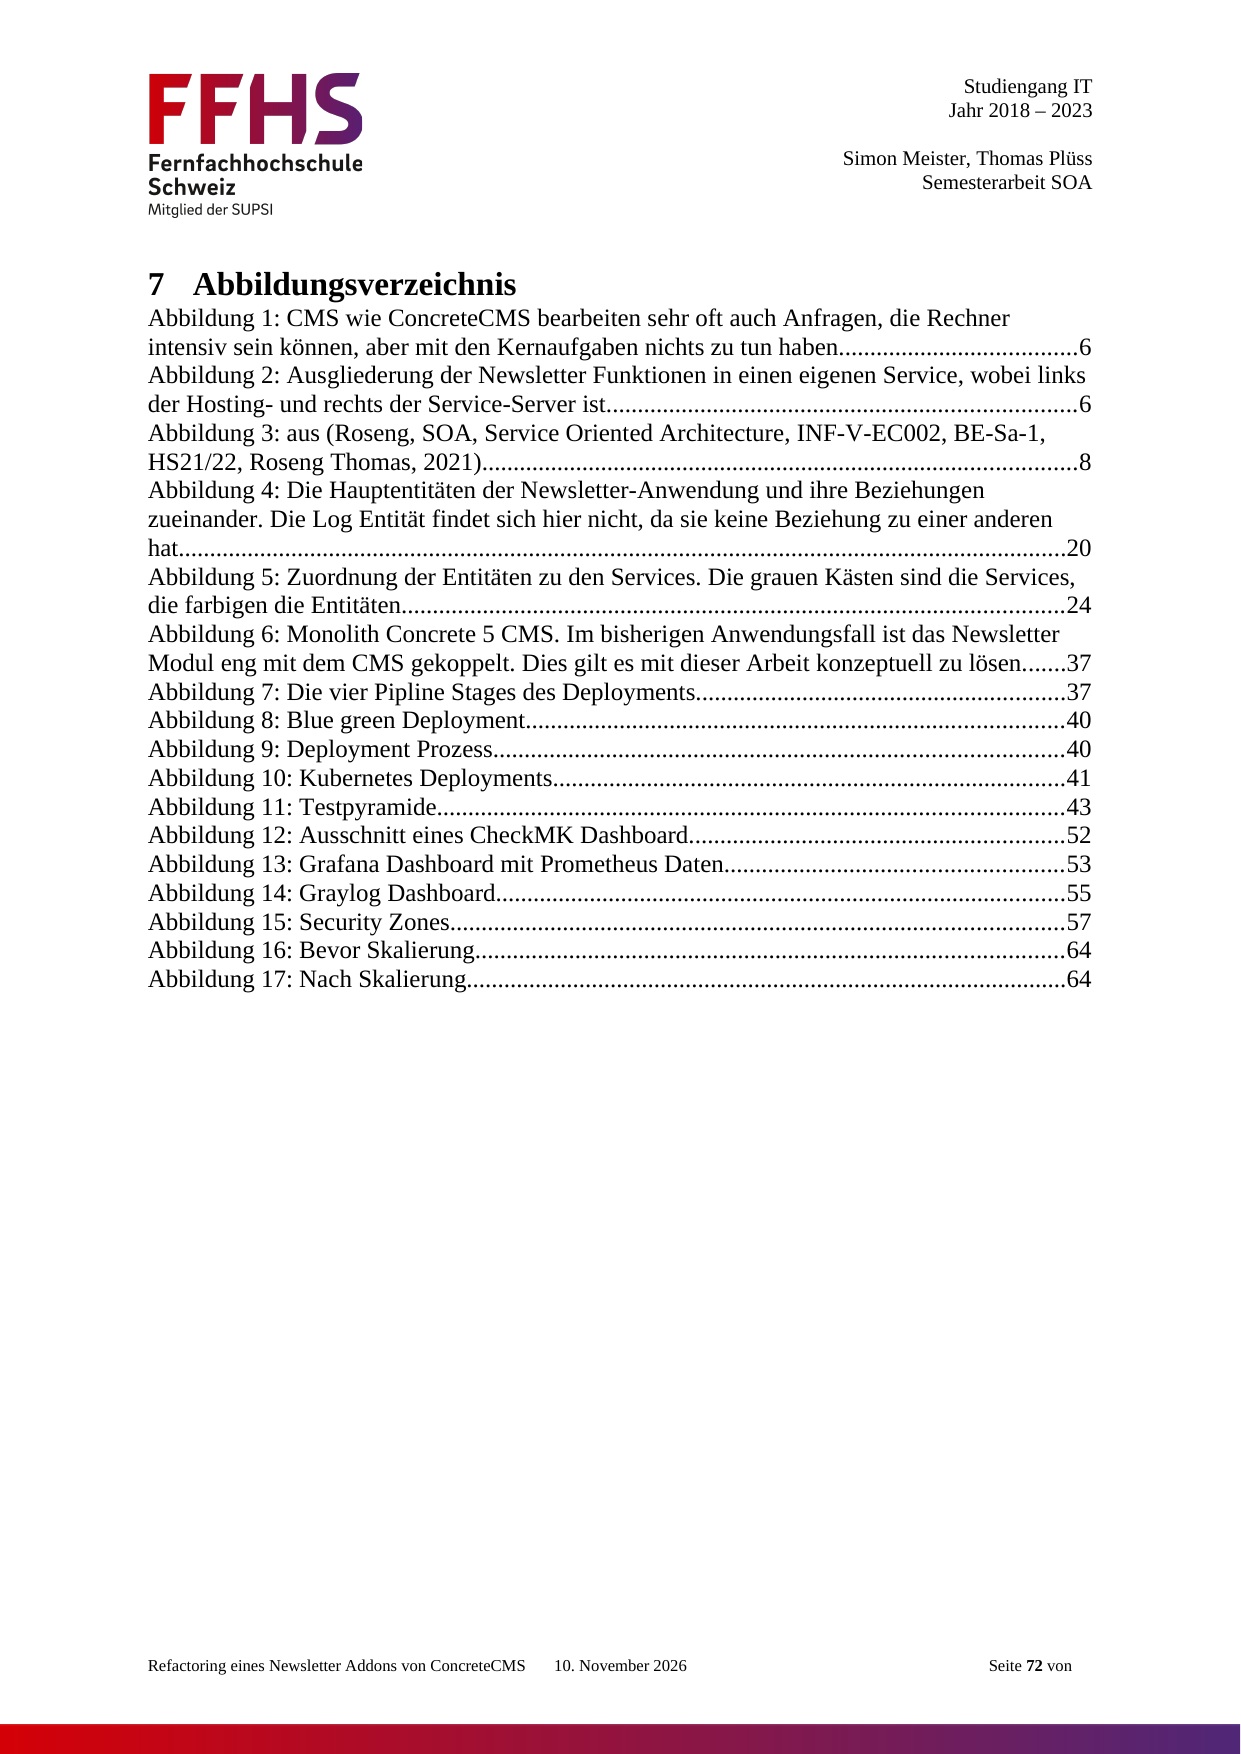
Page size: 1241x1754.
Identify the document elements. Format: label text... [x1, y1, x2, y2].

text Abbildung 10: Kubernetes Deployments 41 [148, 763, 1092, 792]
text Abbildung 4: Die Hauptentitäten der Newsletter-Anwendung und ihre Beziehungen zueinander. Die Log Entität findet sich hier nicht, da sie keine Beziehung zu einer anderen hat. 20 [148, 475, 1092, 562]
text Abbildung 6: Monolith Concrete 5 CMS. Im bisherigen Anwendungsfall ist das Newsletter Modul eng mit dem CMS gekoppelt. Dies gilt es mit dieser Arbeit konzeptuell zu lösen. 37 [148, 619, 1092, 677]
text Abbildung 3: aus (Roseng, SOA, Service Oriented Architecture, INF-V-EC002, BE-Sa-1, HS21/22, Roseng Thomas, 2021). 8 [148, 418, 1092, 475]
text Abbildung 17: Nach Skalierung 64 [148, 964, 1092, 993]
text Abbildung 9: Deployment Prozess 40 [148, 734, 1092, 763]
text Abbildung 7: Die vier Pipline Stages des Deployments. 37 [148, 677, 1092, 705]
subtitle Abbildungsverzeichnis [148, 264, 1092, 303]
text Abbildung 15: Security Zones 57 [148, 907, 1092, 935]
text Abbildung 12: Ausschnitt eines CheckMK Dashboard. 52 [148, 820, 1092, 849]
text Abbildung 5: Zuordnung der Entitäten zu den Services. Die grauen Kästen sind die Services, die farbigen die Entitäten. 24 [148, 562, 1092, 619]
text Abbildung 1: CMS wie ConcreteCMS bearbeiten sehr oft auch Anfragen, die Rechner intensiv sein können, aber mit den Kernaufgaben nichts zu tun haben. 6 [148, 303, 1092, 360]
text Abbildung 14: Graylog Dashboard 55 [148, 878, 1092, 907]
text Abbildung 16: Bevor Skalierung 64 [148, 935, 1092, 964]
text Abbildung 2: Ausgliederung der Newsletter Funktionen in einen eigenen Service, wobei links der Hosting- und rechts der Service-Server ist. 6 [148, 360, 1092, 418]
text Abbildung 13: Grafana Dashboard mit Prometheus Daten 53 [148, 849, 1092, 878]
picture [148, 73, 363, 218]
text Abbildung 8: Blue green Deployment 40 [148, 705, 1092, 734]
text Abbildung 11: Testpyramide 43 [148, 792, 1092, 820]
picture [0, 1724, 1241, 1754]
